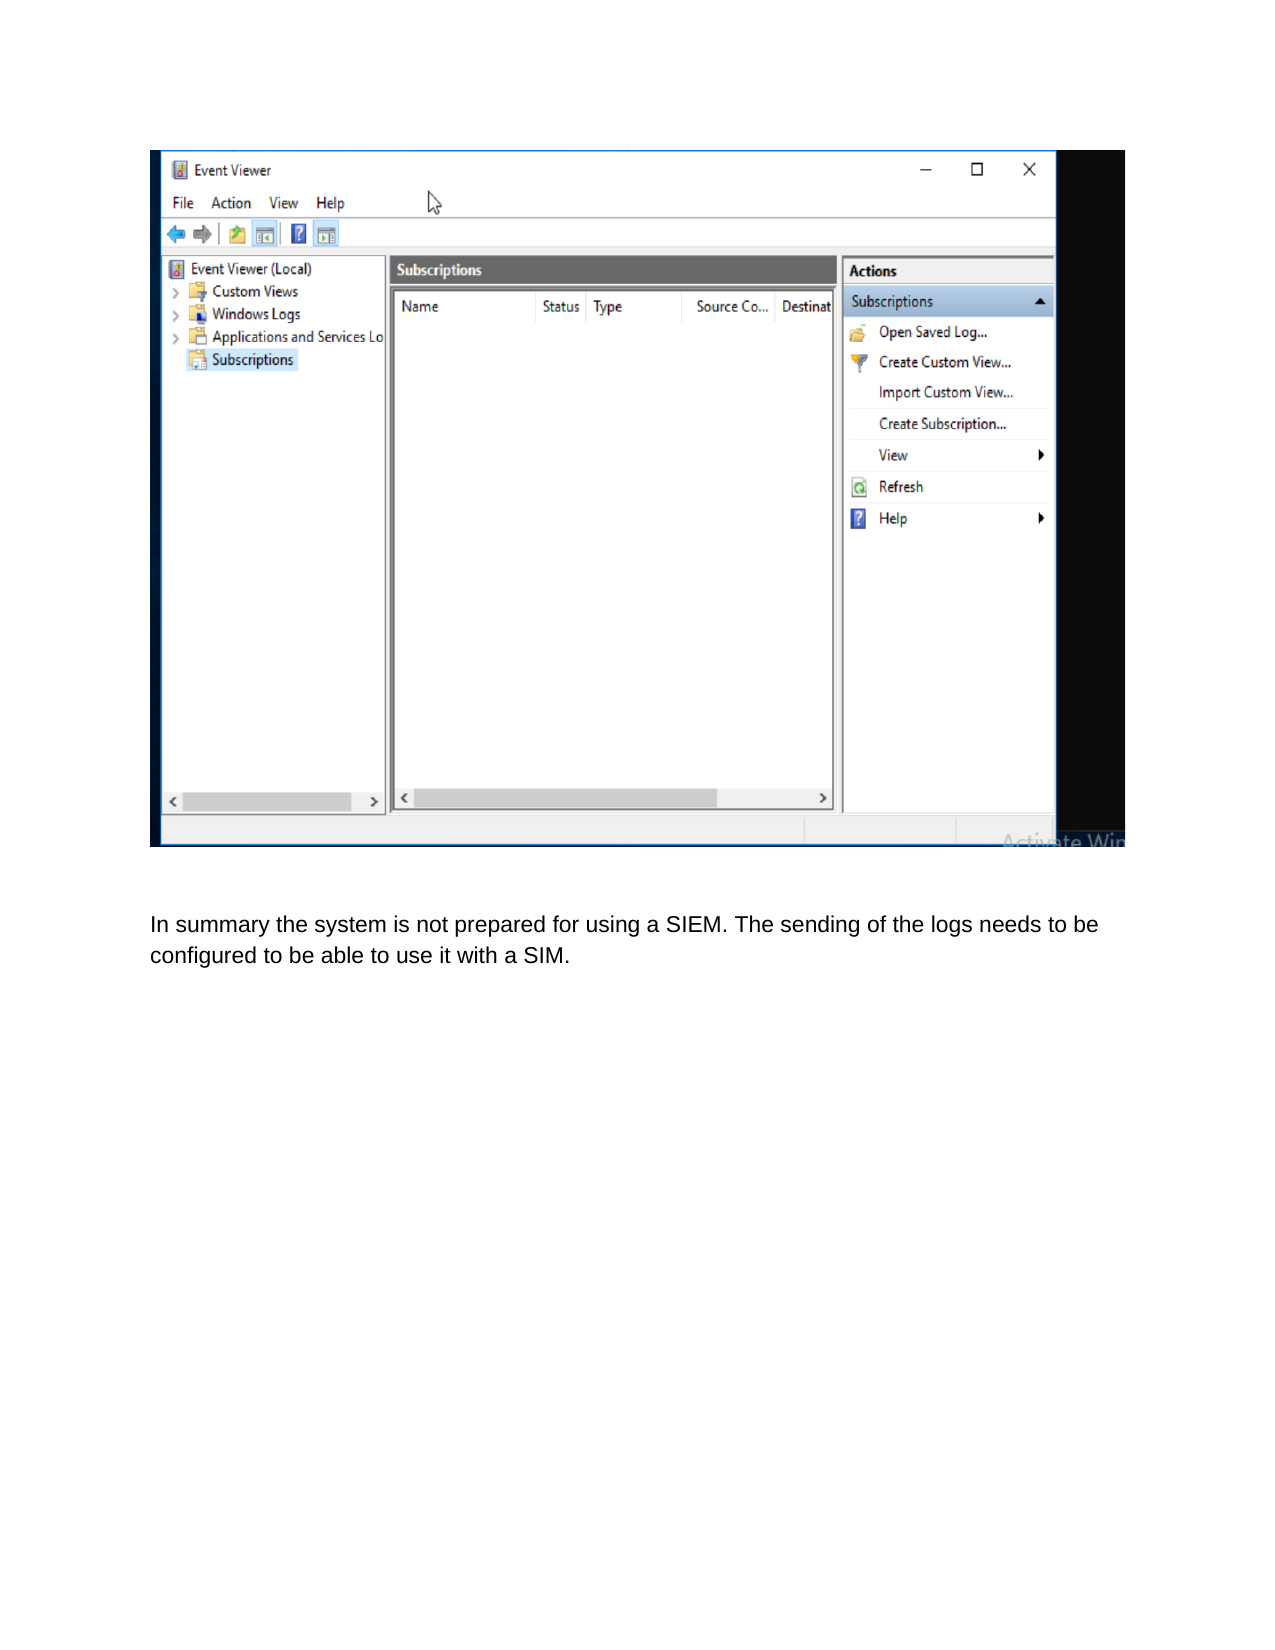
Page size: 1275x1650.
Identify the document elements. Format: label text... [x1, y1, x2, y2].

text In summary the system is not prepared for using a SIEM. The sending of the logs needs to be configured to be able to use it with a SIM. [150, 911, 1125, 968]
picture [150, 150, 1125, 847]
